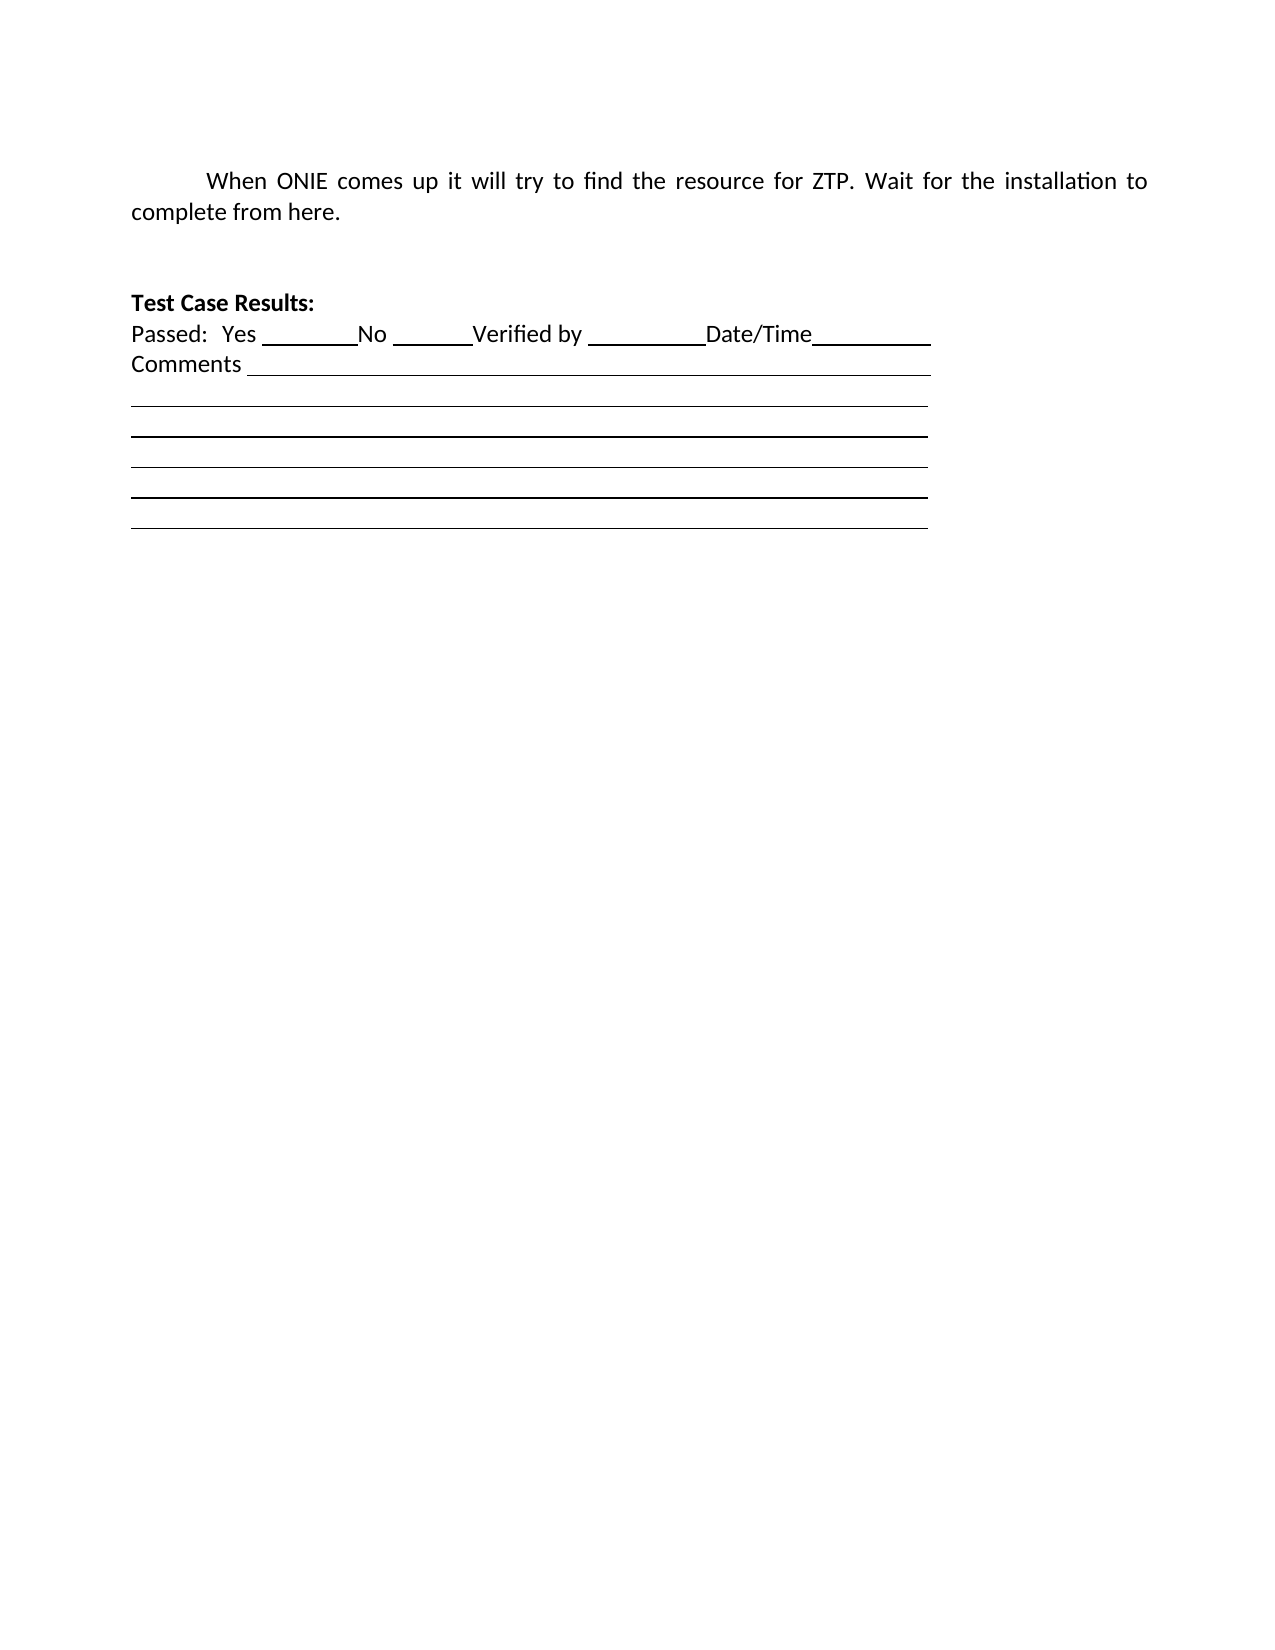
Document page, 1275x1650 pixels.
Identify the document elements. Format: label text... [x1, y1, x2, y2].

text Passed: Yes No Verified by Date/Time Comments [131, 318, 937, 379]
subtitle Test Case Results: [131, 287, 1275, 318]
text When ONIE comes up it will try to find the resource for ZTP. Wait for the installation to complete from here. [131, 165, 1154, 226]
